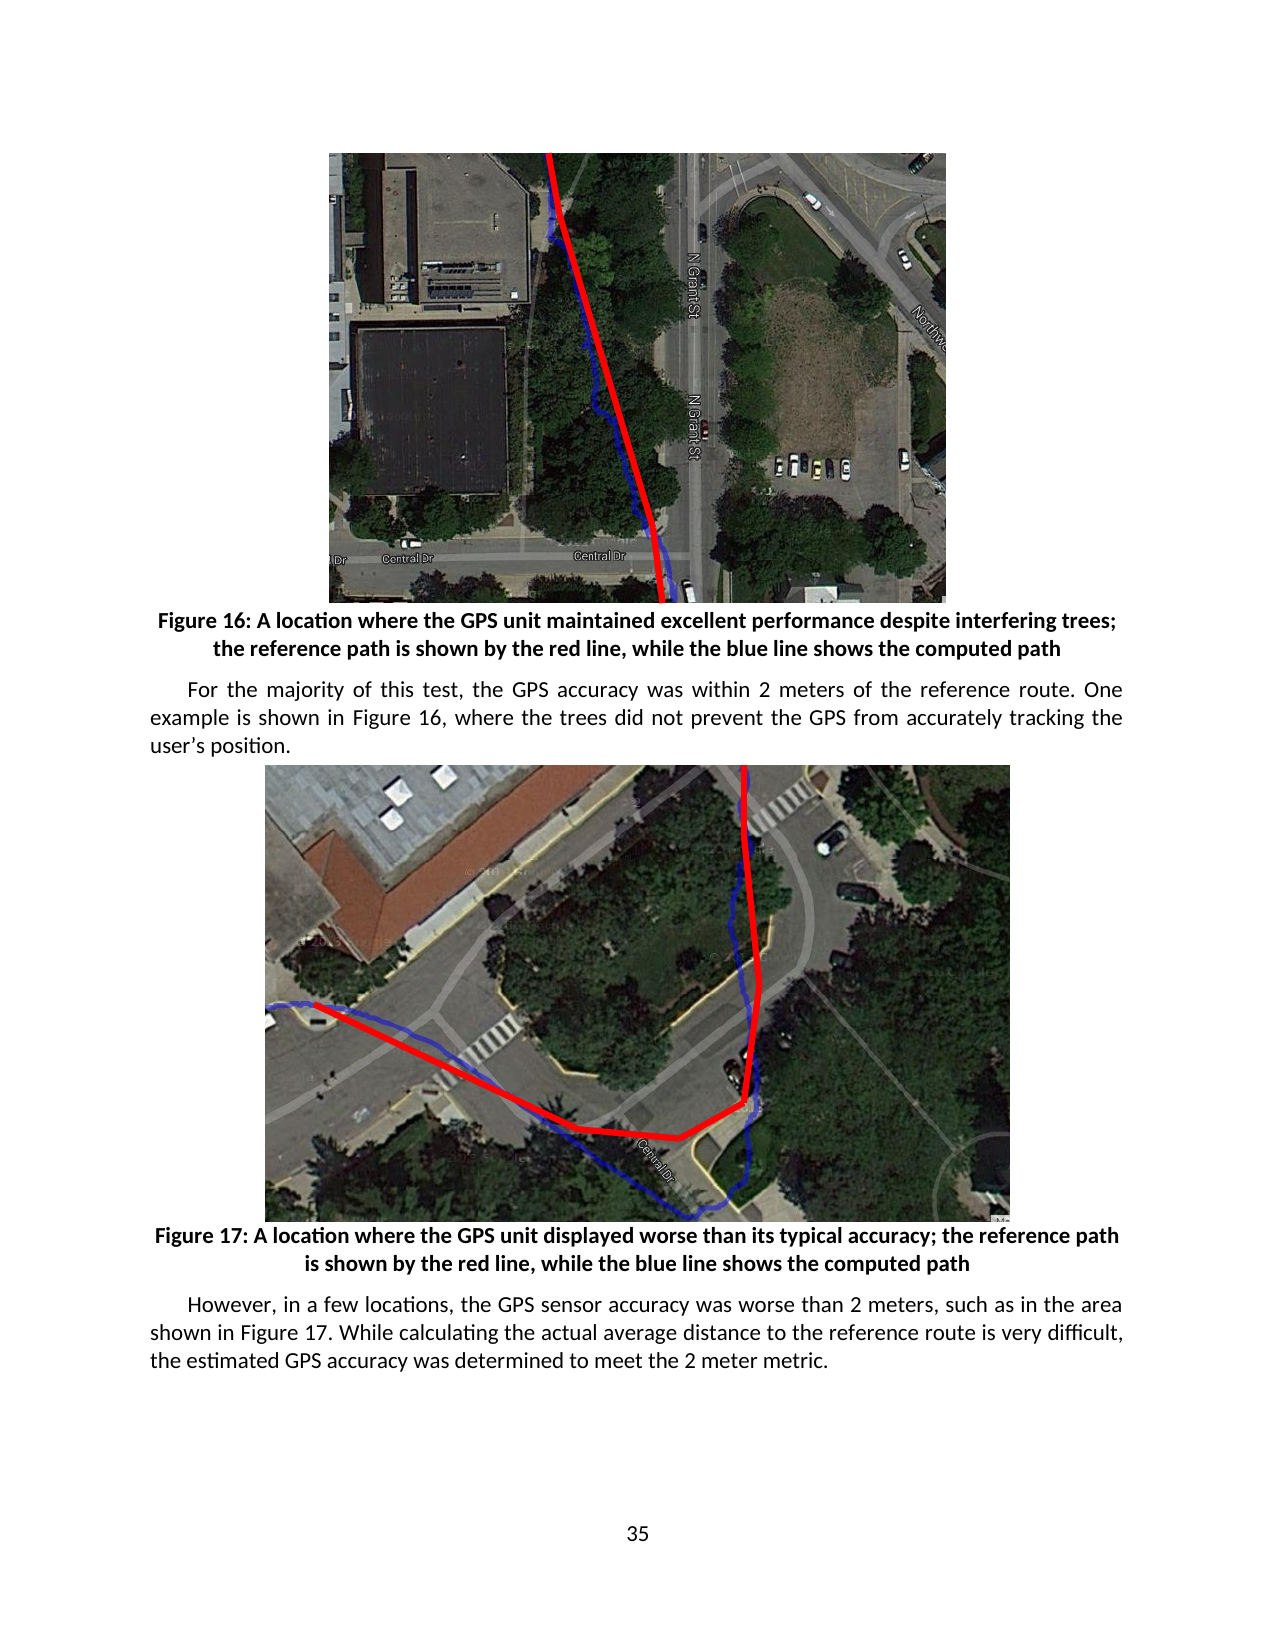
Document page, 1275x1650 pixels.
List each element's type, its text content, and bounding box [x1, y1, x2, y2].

text However, in a few locations, the GPS sensor accuracy was worse than 2 meters, such as in the area shown in Figure 17. While calculating the actual average distance to the reference route is very difficult, the estimated GPS accuracy was determined to meet the 2 meter metric. [150, 1290, 1125, 1374]
picture [329, 153, 659, 603]
picture [265, 765, 1010, 1222]
picture [552, 153, 946, 603]
text For the majority of this test, the GPS accuracy was within 2 meters of the reference route. One example is shown in Figure 16, where the trees did not prevent the GPS from accurately tracking the user’s position. [150, 675, 1125, 759]
